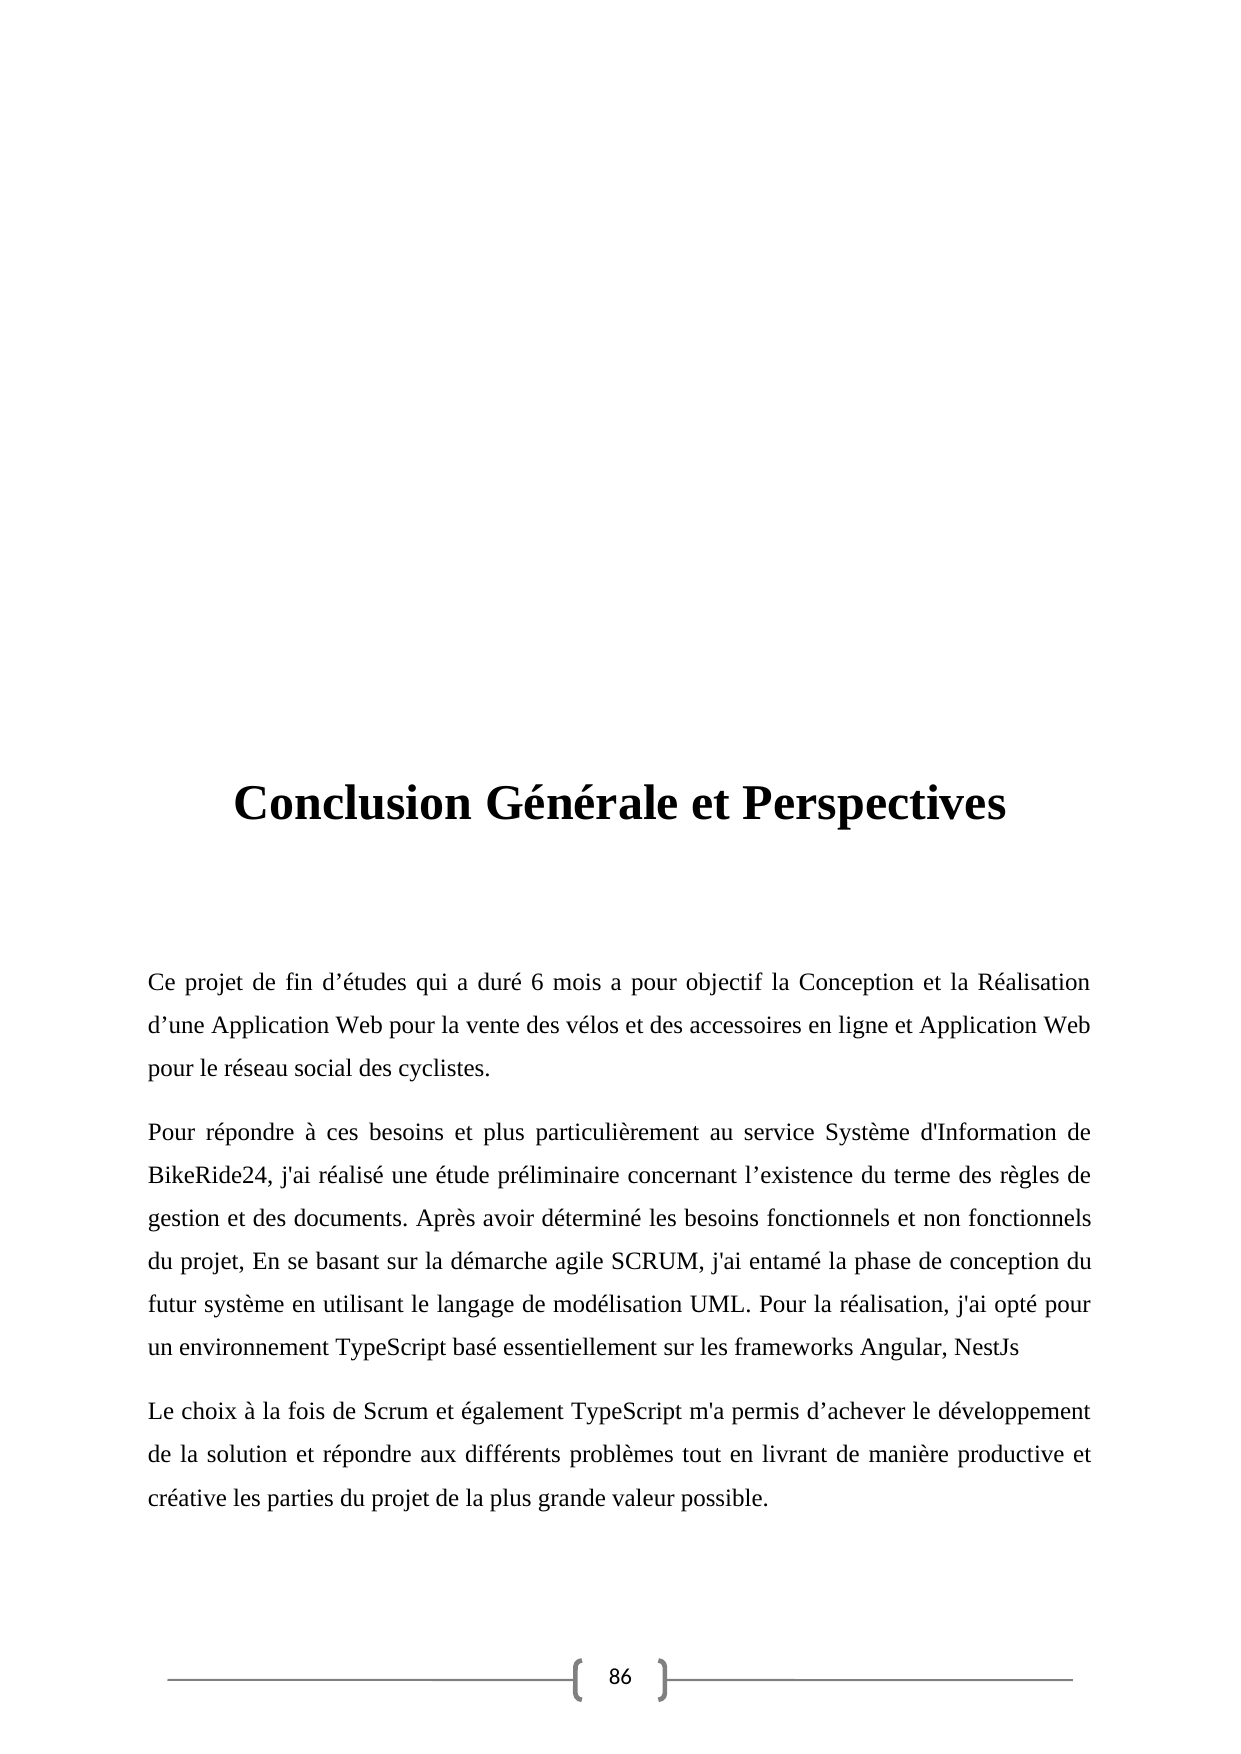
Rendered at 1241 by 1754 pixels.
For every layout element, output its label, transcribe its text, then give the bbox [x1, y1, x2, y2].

text Le choix à la fois de Scrum et également TypeScript m'a permis d’achever le développement de la solution et répondre aux différents problèmes tout en livrant de manière productive et créative les parties du projet de la plus grande valeur possible. [148, 1396, 1093, 1511]
text Conclusion Générale et Perspectives [148, 773, 1093, 830]
text Ce projet de fin d’études qui a duré 6 mois a pour objectif la Conception et la Réalisation d’une Application Web pour la vente des vélos et des accessoires en ligne et Application Web pour le réseau social des cyclistes. [148, 967, 1093, 1082]
text Pour répondre à ces besoins et plus particulièrement au service Système d'Information de BikeRide24, j'ai réalisé une étude préliminaire concernant l’existence du terme des règles de gestion et des documents. Après avoir déterminé les besoins fonctionnels et non fonctionnels du projet, En se basant sur la démarche agile SCRUM, j'ai entamé la phase de conception du futur système en utilisant le langage de modélisation UML. Pour la réalisation, j'ai opté pour un environnement TypeScript basé essentiellement sur les frameworks Angular, NestJs [148, 1117, 1093, 1361]
